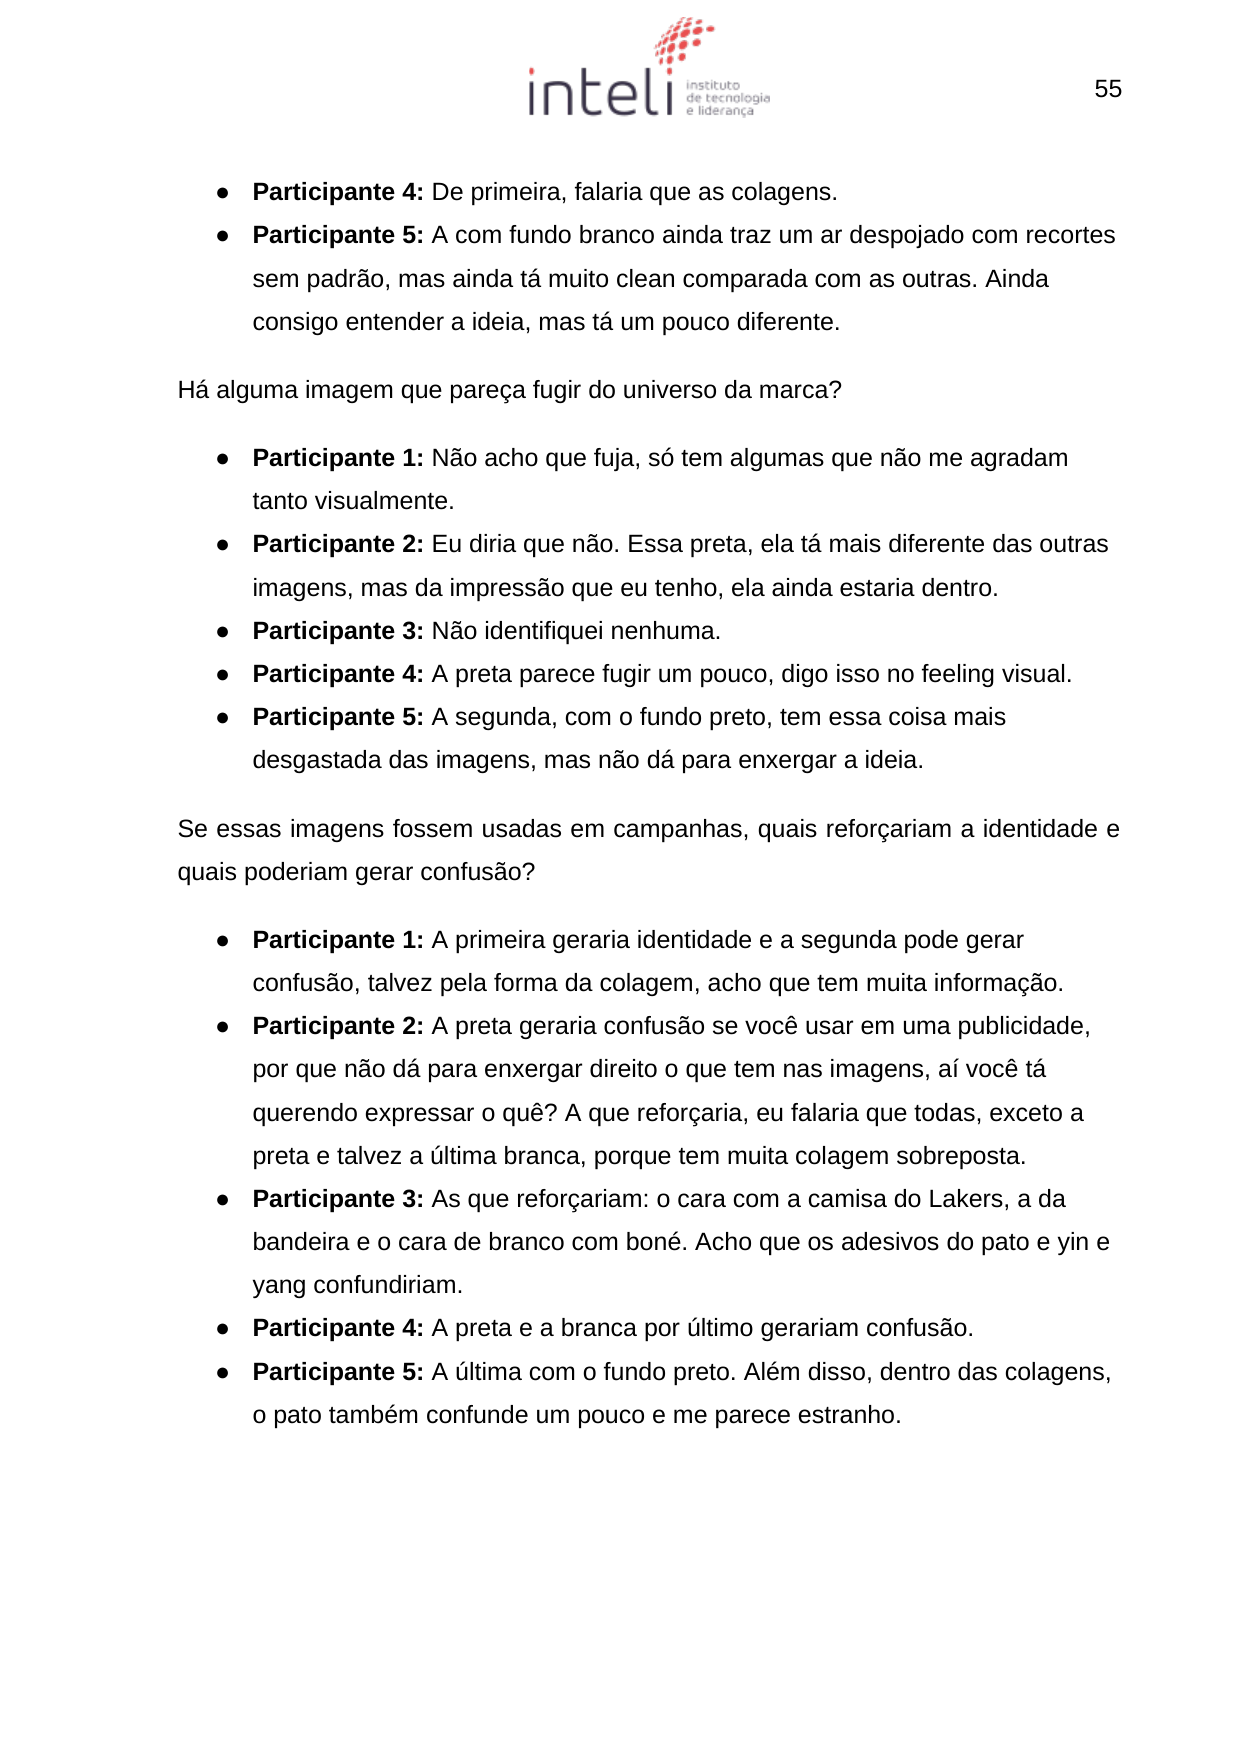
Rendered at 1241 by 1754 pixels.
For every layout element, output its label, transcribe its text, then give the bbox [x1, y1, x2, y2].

list Participante 5: A última com o fundo preto. Além disso, dentro das colagens, o pato também confunde um pouco e me parece estranho. [215, 1356, 1122, 1428]
list Participante 3: As que reforçariam: o cara com a camisa do Lakers, a da bandeira e o cara de branco com boné. Acho que os adesivos do pato e yin e yang confundiriam. [215, 1184, 1122, 1299]
list Participante 1: Não acho que fuja, só tem algumas que não me agradam tanto visualmente. [215, 443, 1122, 515]
list Participante 1: A primeira geraria identidade e a segunda pode gerar confusão, talvez pela forma da colagem, acho que tem muita informação. [215, 925, 1122, 997]
list Participante 2: A preta geraria confusão se você usar em uma publicidade, por que não dá para enxergar direito o que tem nas imagens, aí você tá querendo expressar o quê? A que reforçaria, eu falaria que todas, exceto a preta e talvez a última branca, porque tem muita colagem sobreposta. [215, 1011, 1122, 1169]
list Participante 4: De primeira, falaria que as colagens. [215, 177, 1122, 206]
list Participante 3: Não identifiquei nenhuma. [215, 616, 1122, 644]
list Participante 4: A preta parece fugir um pouco, digo isso no feeling visual. [215, 659, 1122, 688]
text Se essas imagens fossem usadas em campanhas, quais reforçariam a identidade e quais poderiam gerar confusão? [177, 813, 1122, 885]
list Participante 2: Eu diria que não. Essa preta, ela tá mais diferente das outras imagens, mas da impressão que eu tenho, ela ainda estaria dentro. [215, 529, 1122, 601]
list Participante 5: A segunda, com o fundo preto, tem essa coisa mais desgastada das imagens, mas não dá para enxergar a ideia. [215, 702, 1122, 774]
list Participante 5: A com fundo branco ainda traz um ar despojado com recortes sem padrão, mas ainda tá muito clean comparada com as outras. Ainda consigo entender a ideia, mas tá um pouco diferente. [215, 220, 1122, 336]
text Há alguma imagem que pareça fugir do universo da marca? [177, 375, 1122, 404]
list Participante 4: A preta e a branca por último gerariam confusão. [215, 1313, 1122, 1342]
picture [529, 17, 770, 118]
